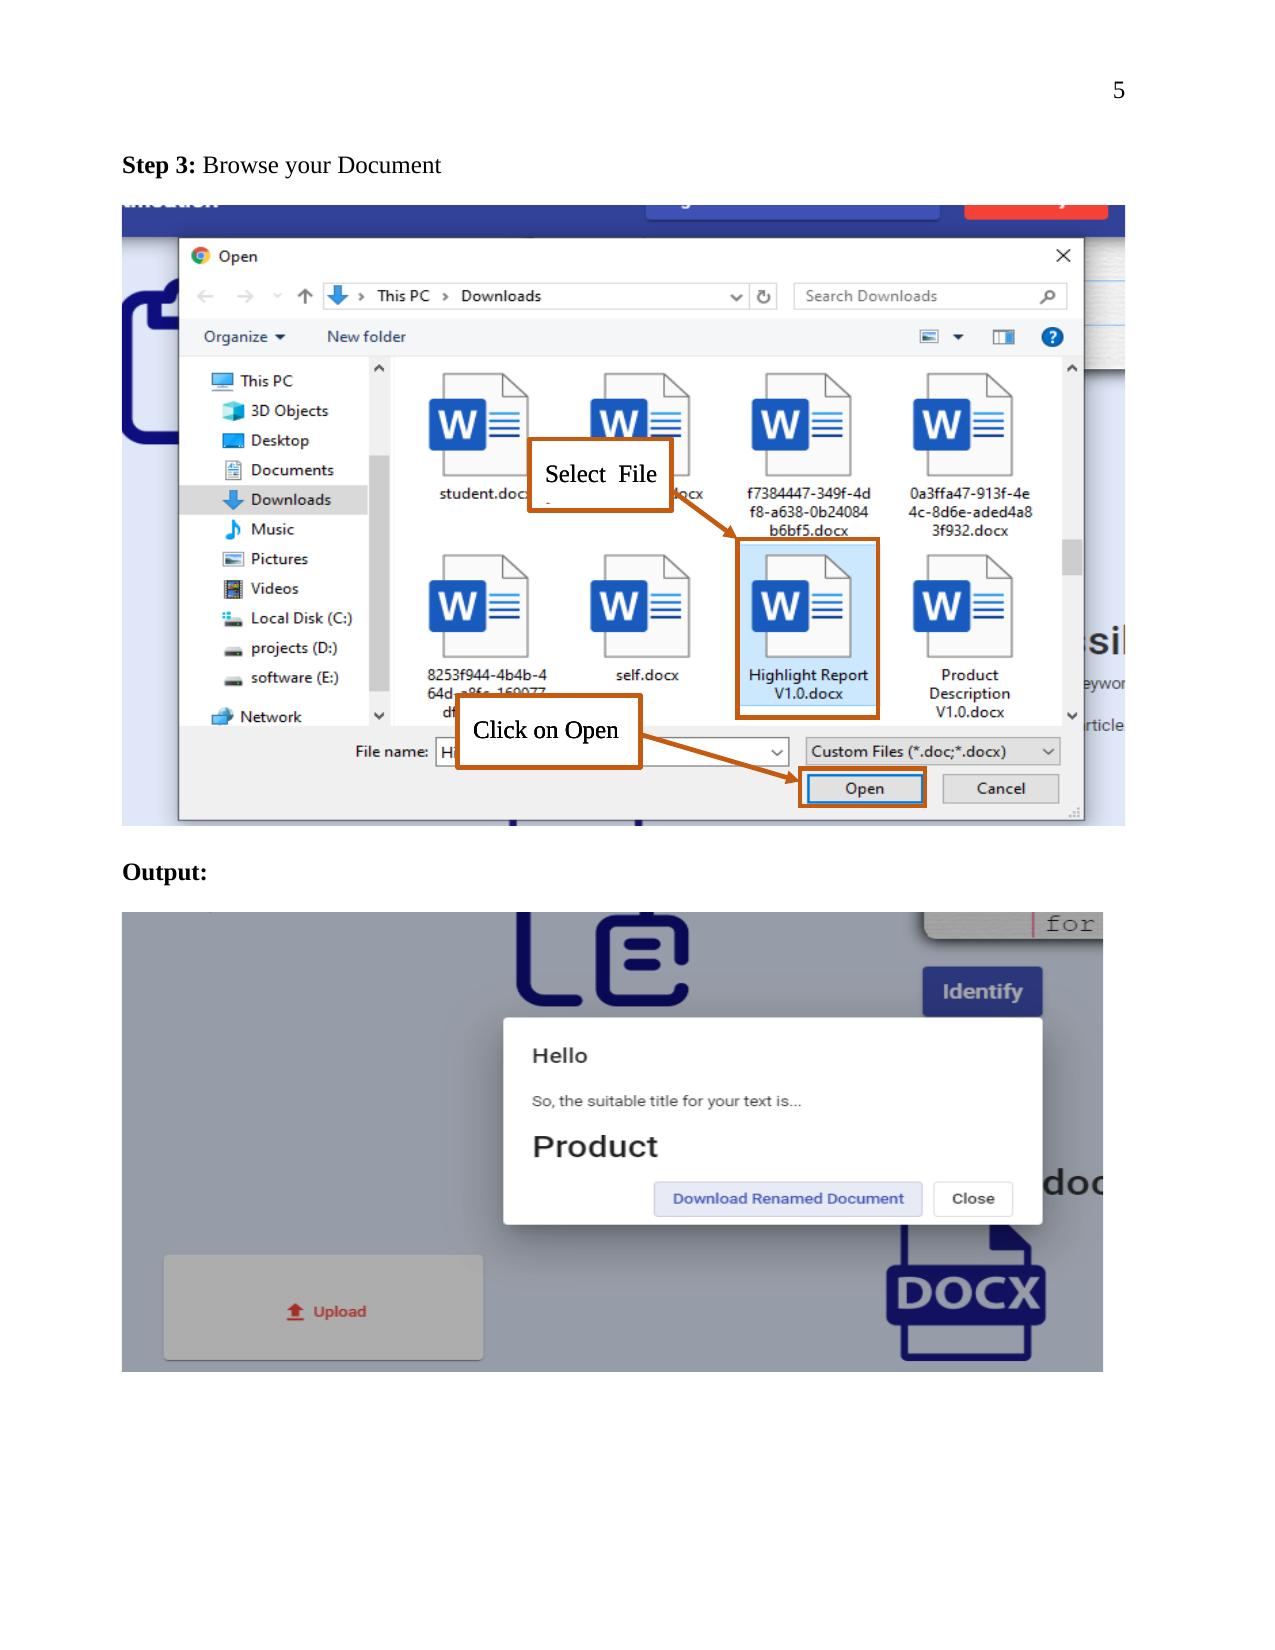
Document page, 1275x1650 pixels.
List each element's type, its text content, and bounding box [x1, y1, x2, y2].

picture [121, 912, 1104, 1372]
picture [121, 205, 1125, 826]
subtitle Step 3: Browse your Document [122, 150, 1125, 179]
subtitle Output: [122, 857, 1125, 886]
